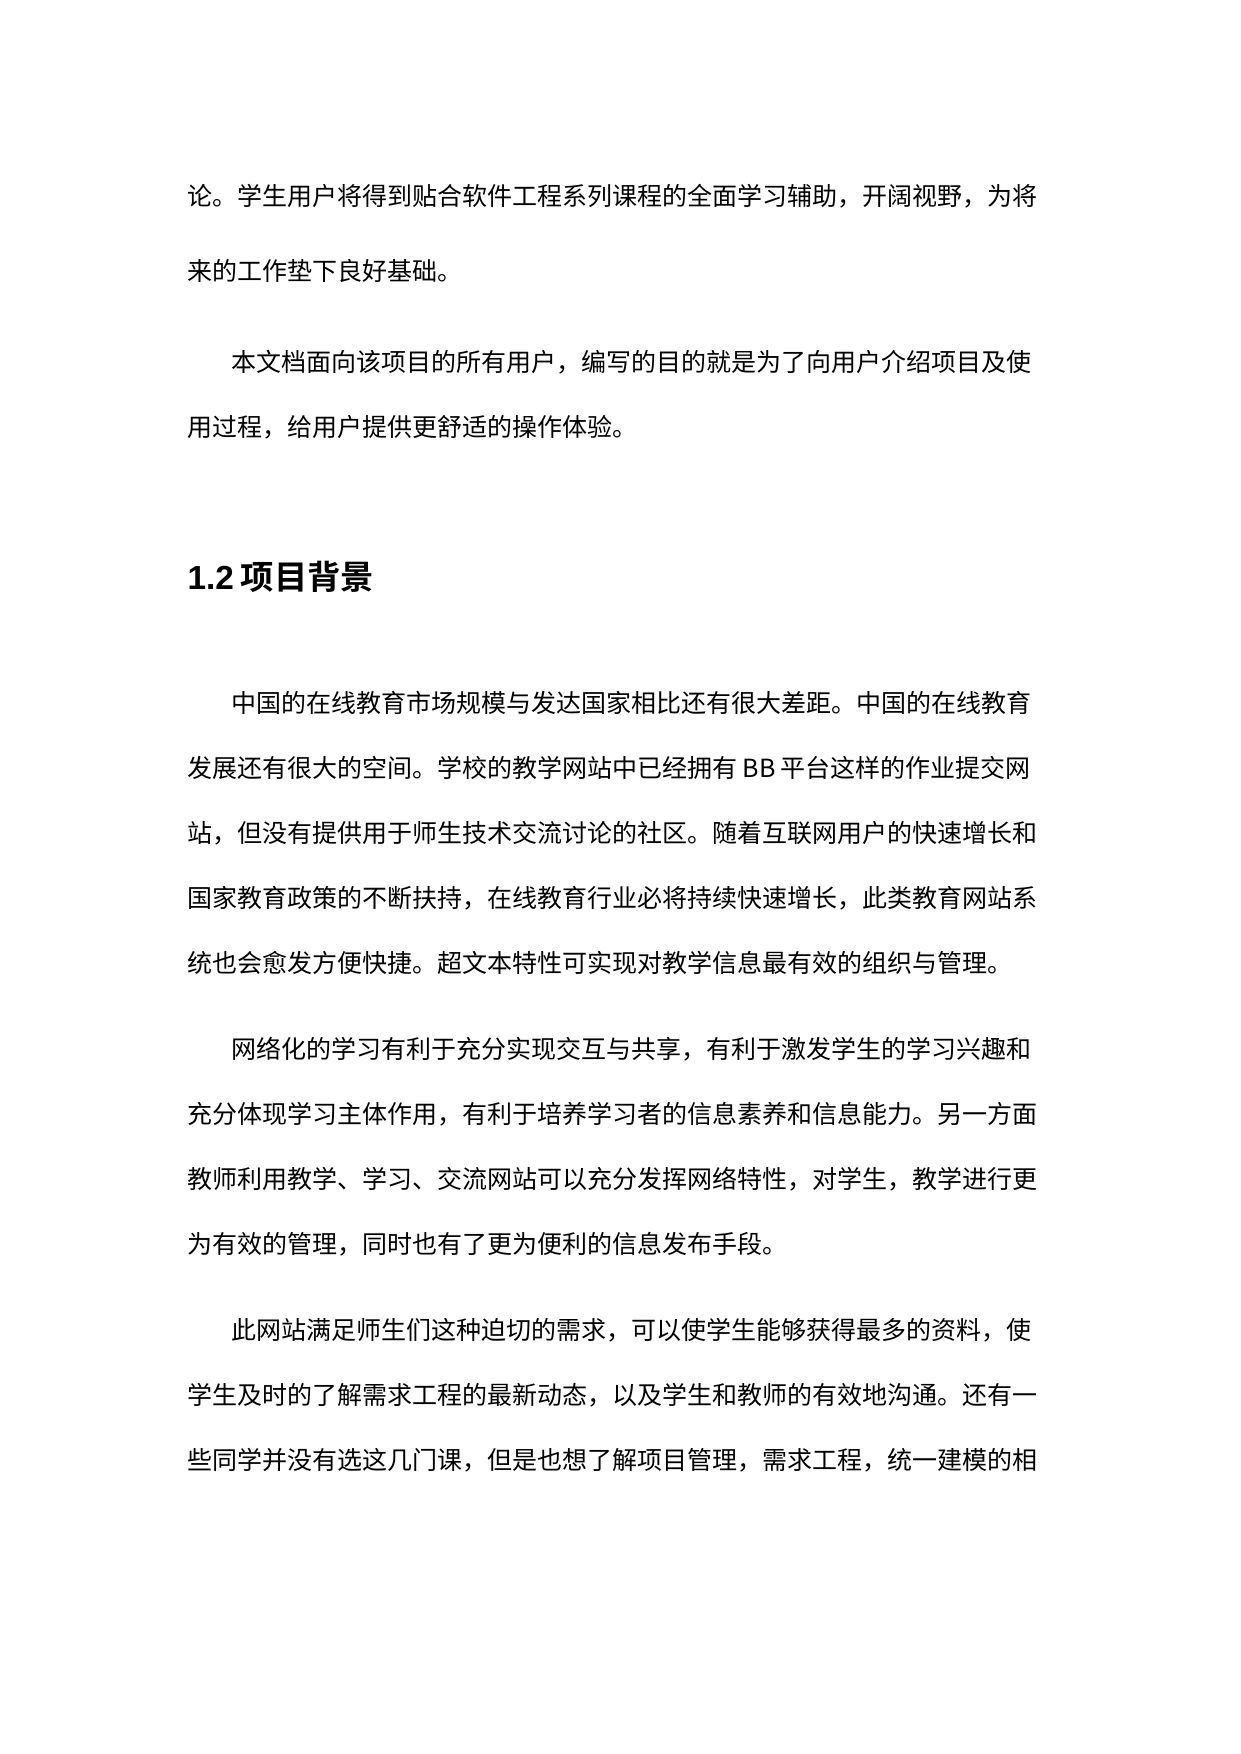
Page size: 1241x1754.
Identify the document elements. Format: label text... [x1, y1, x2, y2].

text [187, 1296, 1053, 1491]
text 本文档面向该项目的所有用户，编写的目的就是为了向用户介绍项目及使用过程，给用户提供更舒适的操作体验。 [187, 328, 1053, 458]
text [187, 162, 1053, 302]
text 中国的在线教育市场规模与发达国家相比还有很大差距。中国的在线教育发展还有很大的空间。学校的教学网站中已经拥有BB平台这样的作业提交网站，但没有提供用于师生技术交流讨论的社区。随着互联网用户的快速增长和国家教育政策的不断扶持，在线教育行业必将持续快速增长，此类教育网站系统也会愈发方便快捷。超文本特性可实现对教学信息最有效的组织与管理。 [187, 669, 1053, 994]
text 网络化的学习有利于充分实现交互与共享，有利于激发学生的学习兴趣和充分体现学习主体作用，有利于培养学习者的信息素养和信息能力。另一方面教师利用教学、学习、交流网站可以充分发挥网络特性，对学生，教学进行更为有效的管理，同时也有了更为便利的信息发布手段。 [187, 1015, 1053, 1275]
subtitle 1.2项目背景 [187, 543, 1053, 608]
